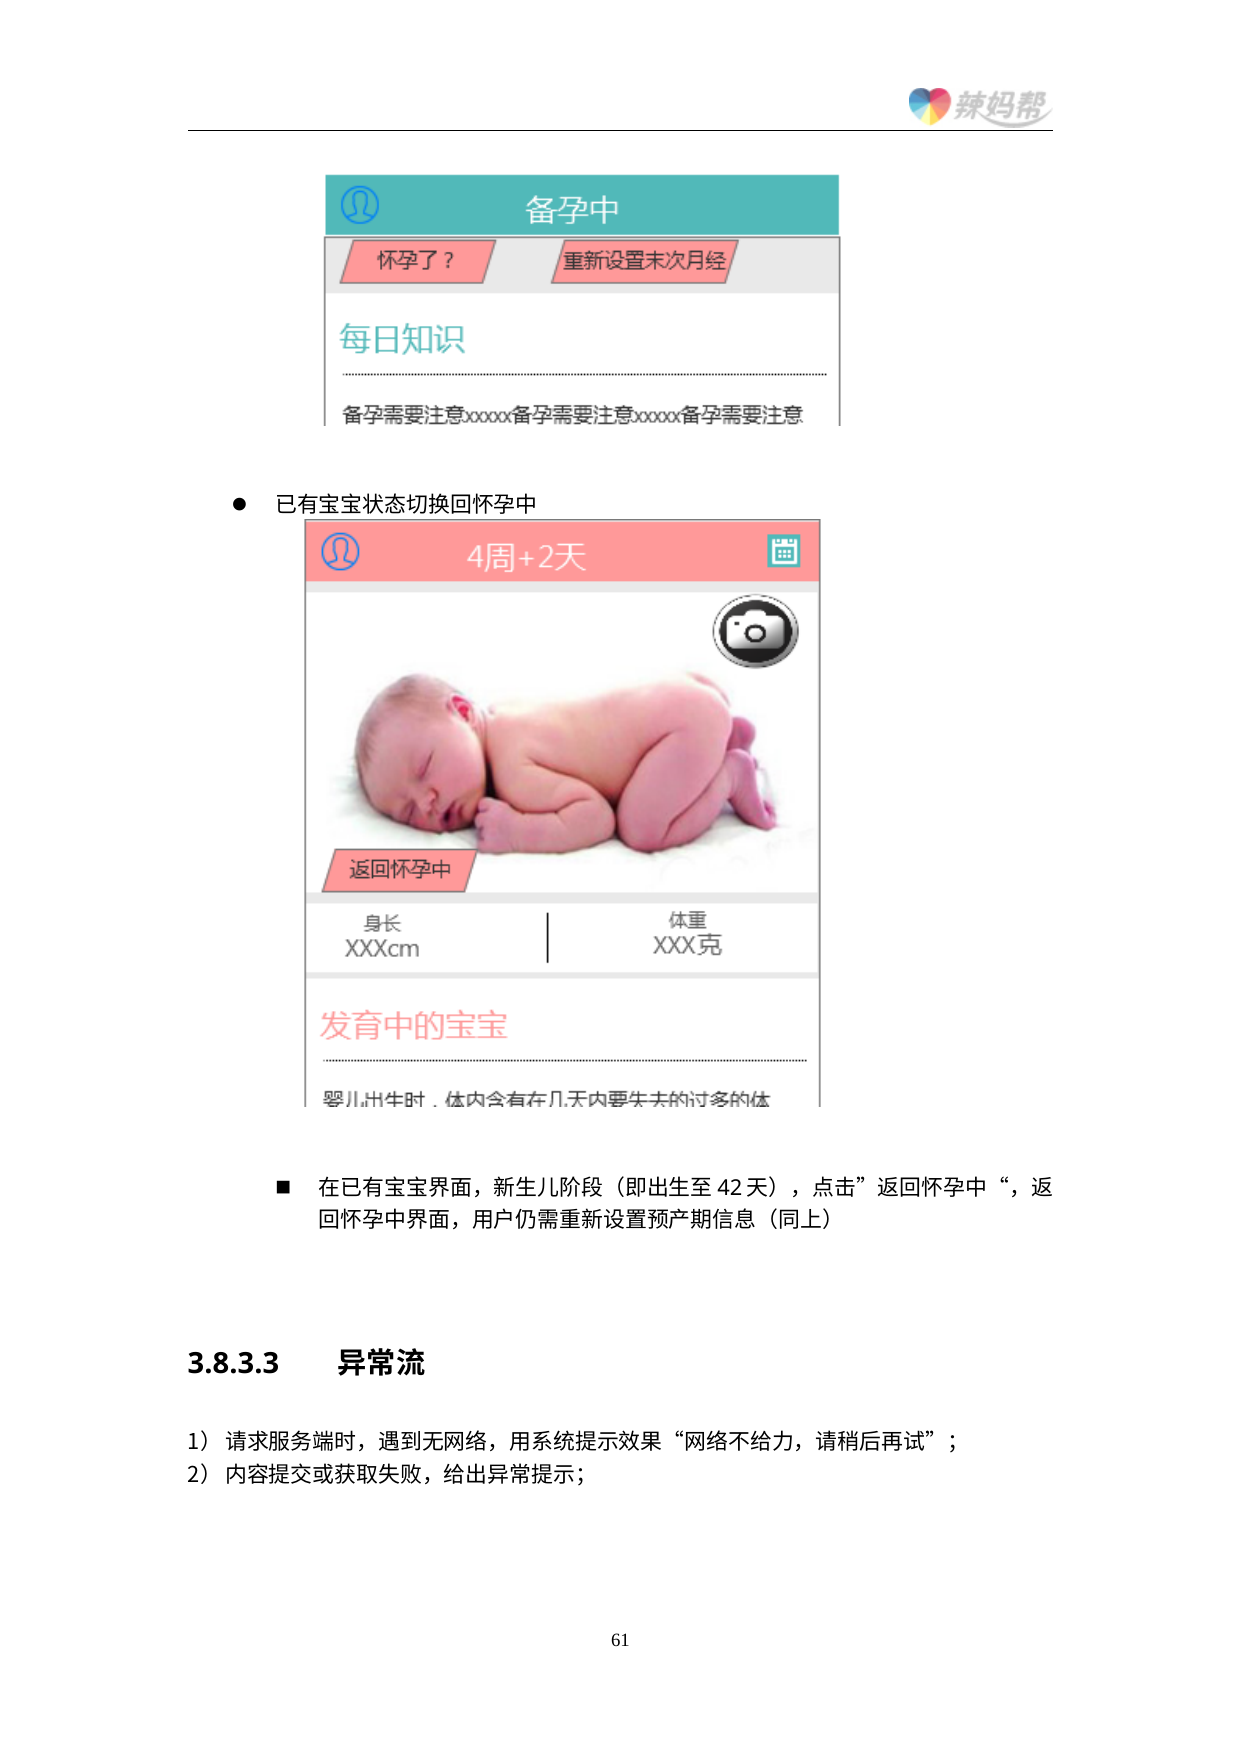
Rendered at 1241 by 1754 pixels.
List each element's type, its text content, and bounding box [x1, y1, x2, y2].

picture [275, 519, 849, 1107]
list 在已有宝宝界面，新生儿阶段（即出生至42天），点击”返回怀孕中“，返回怀孕中界面，用户仍需重新设置预产期信息（同上） [275, 1169, 1053, 1234]
picture [909, 88, 1053, 128]
picture [318, 162, 847, 426]
list 已有宝宝状态切换回怀孕中 [231, 487, 1053, 519]
list 内容提交或获取失败，给出异常提示； [187, 1456, 1053, 1489]
subtitle 异常流 [187, 1329, 1053, 1394]
list 请求服务端时，遇到无网络，用系统提示效果“网络不给力，请稍后再试”； [187, 1424, 1053, 1456]
